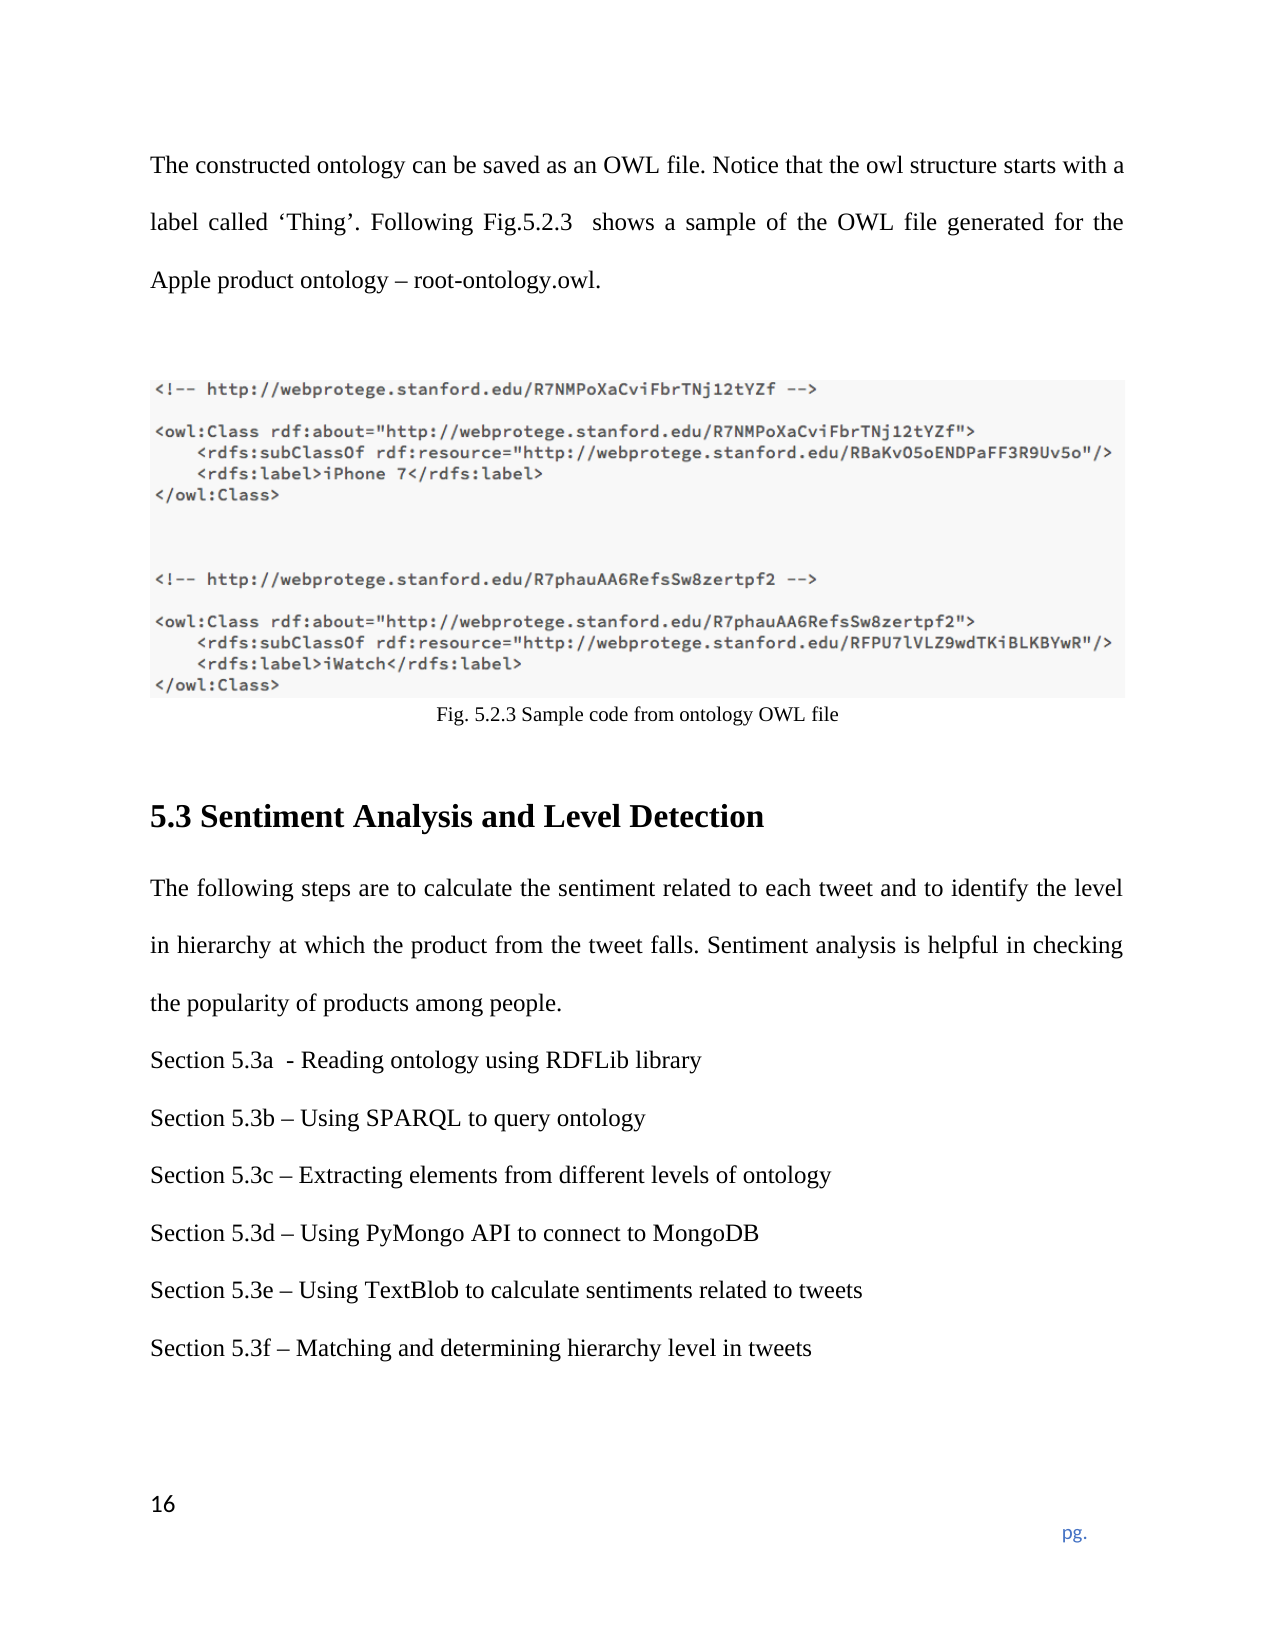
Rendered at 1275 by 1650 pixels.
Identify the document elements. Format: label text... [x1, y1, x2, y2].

text Section 5.3c – Extracting elements from different levels of ontology [150, 1160, 1125, 1189]
text Section 5.3a - Reading ontology using RDFLib library [150, 1045, 1125, 1074]
text Section 5.3d – Using PyMongo API to connect to MongoDB [150, 1218, 1125, 1246]
text Section 5.3f – Matching and determining hierarchy level in tweets [150, 1333, 1125, 1361]
text Section 5.3e – Using TextBlob to calculate sentiments related to tweets [150, 1275, 1125, 1304]
picture [150, 380, 1125, 698]
text 5.3 Sentiment Analysis and Level Detection [150, 796, 1125, 834]
text Section 5.3b – Using SPARQL to query ontology [150, 1103, 1125, 1131]
text Fig. 5.2.3 Sample code from ontology OWL file [150, 702, 1125, 726]
text The constructed ontology can be saved as an OWL file. Notice that the owl structure starts with a label called ‘Thing’. Following Fig.5.2.3 shows a sample of the OWL file generated for the Apple product ontology – root-ontology.owl. [150, 150, 1125, 294]
text The following steps are to calculate the sentiment related to each tweet and to identify the level in hierarchy at which the product from the tweet falls. Sentiment analysis is helpful in checking the popularity of products among people. [150, 873, 1125, 1016]
